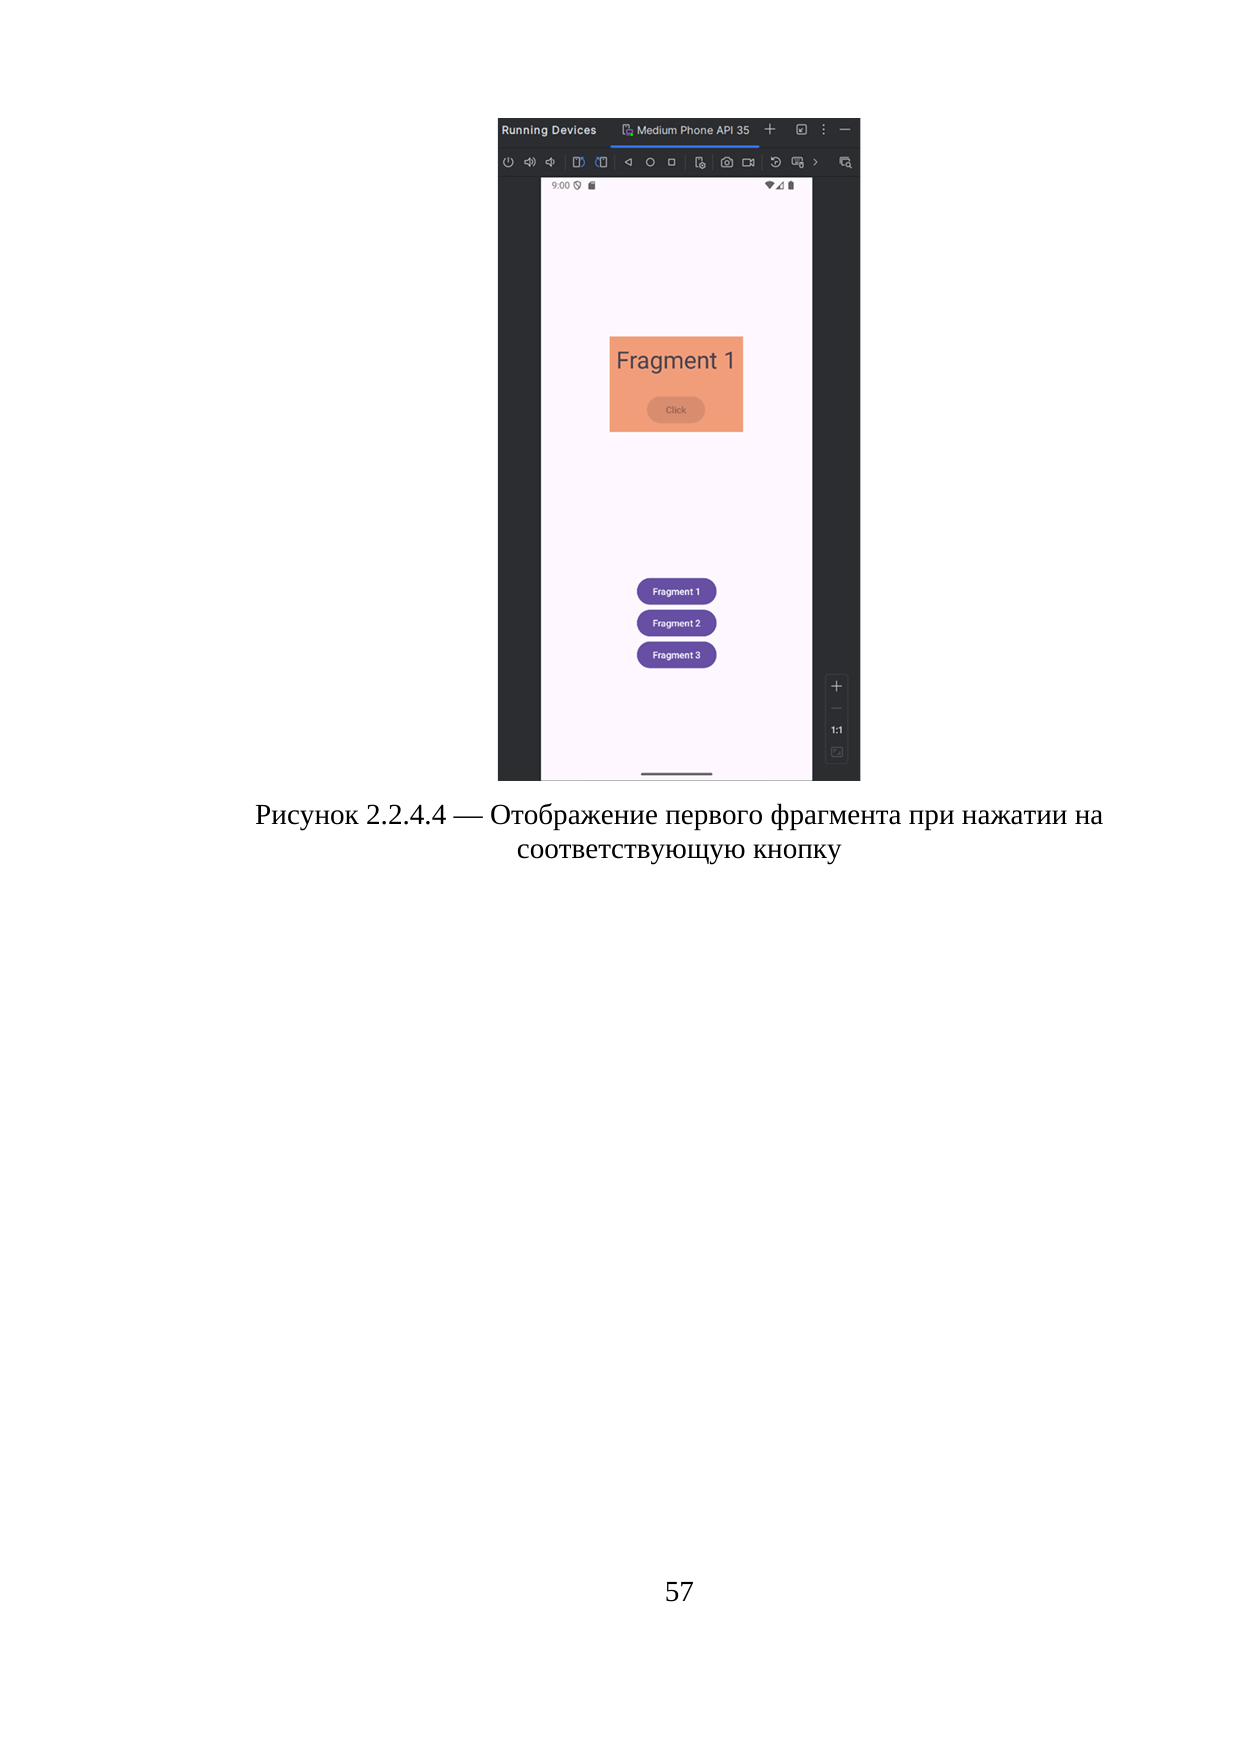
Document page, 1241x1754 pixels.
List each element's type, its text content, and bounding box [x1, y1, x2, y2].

text Рисунок 2.2.4.4 — Отображение первого фрагмента при нажатии на соответствующую кнопку [177, 797, 1181, 864]
picture [497, 118, 861, 781]
